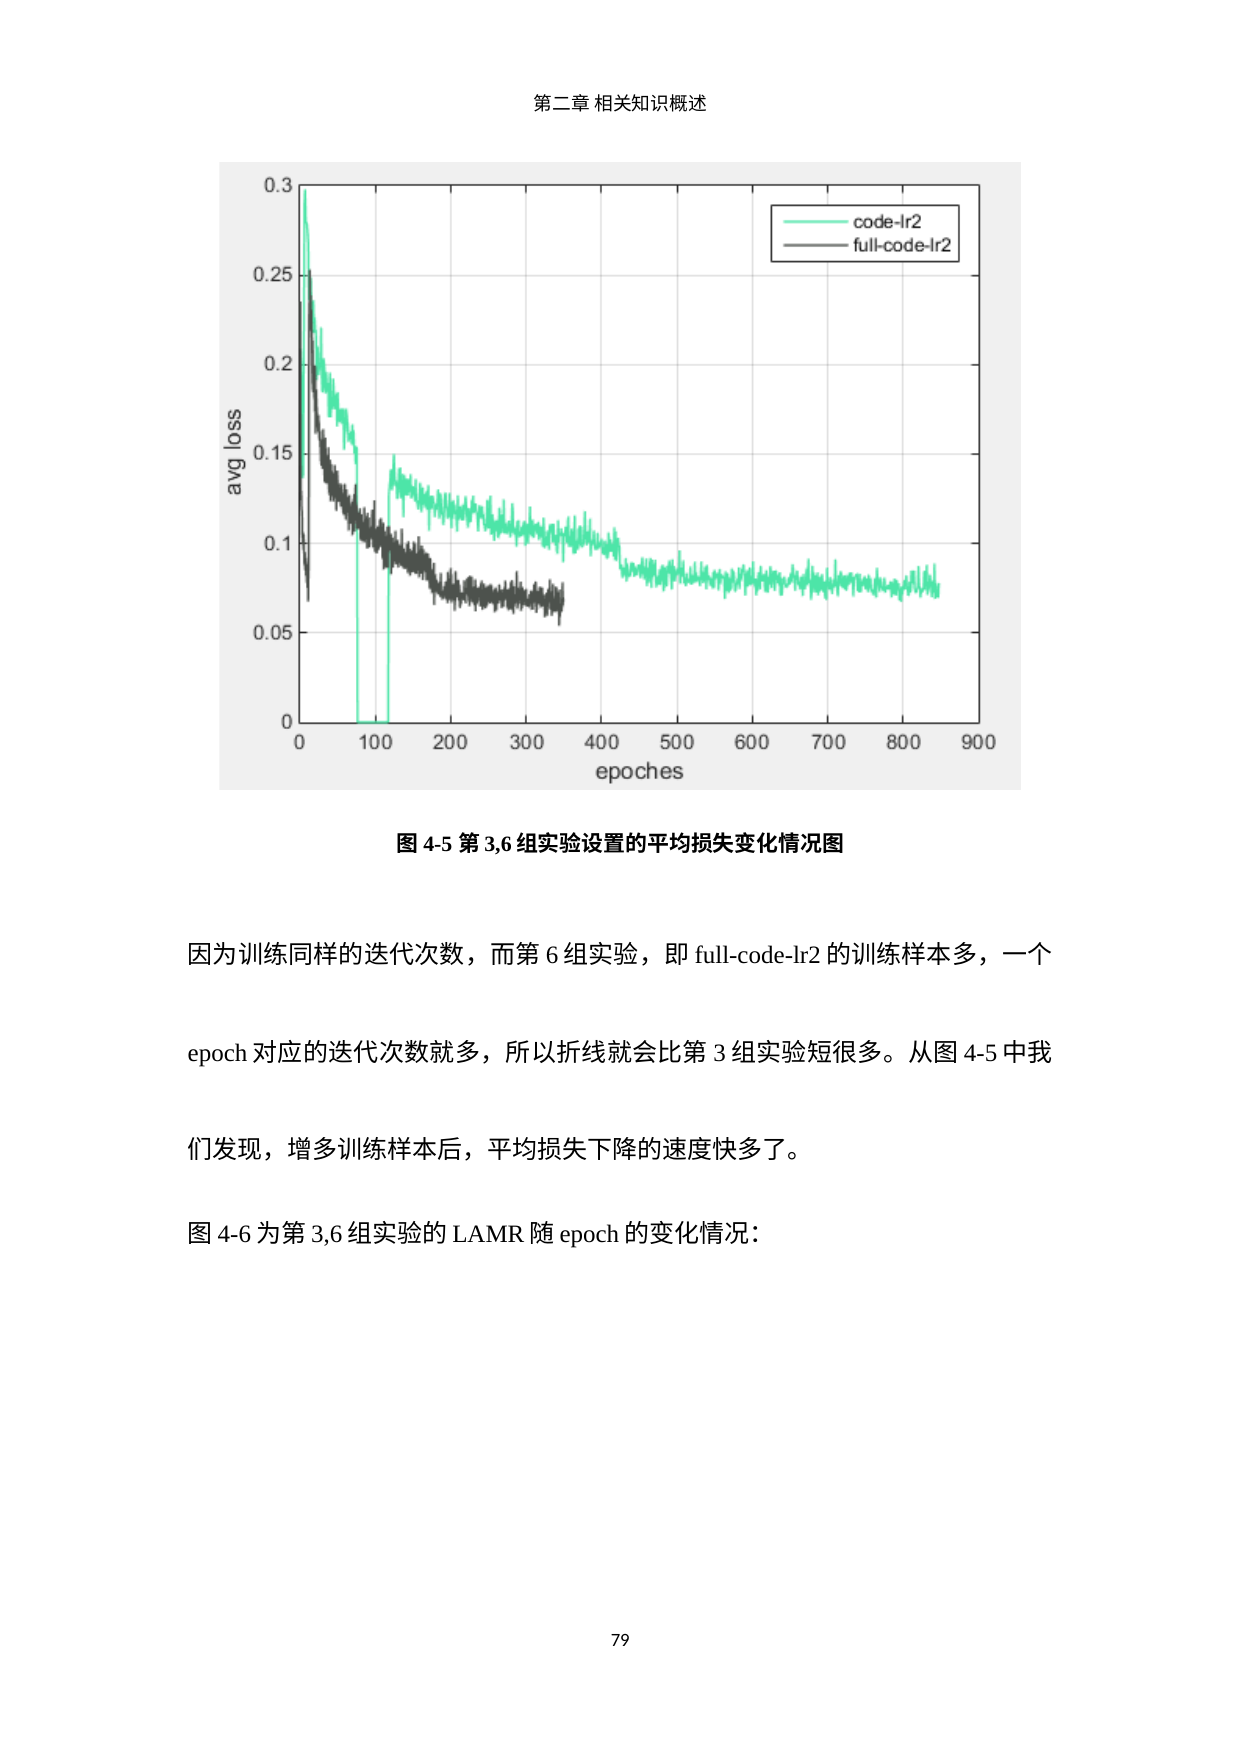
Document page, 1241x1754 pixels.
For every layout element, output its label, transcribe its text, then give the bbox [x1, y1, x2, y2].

text 图4-6为第3,6组实验的LAMR随epoch的变化情况： [187, 1199, 1053, 1264]
picture [219, 162, 1021, 790]
text 因为训练同样的迭代次数，而第6组实验，即full-code-lr2的训练样本多，一个epoch对应的迭代次数就多，所以折线就会比第3组实验短很多。从图4-5中我们发现，增多训练样本后，平均损失下降的速度快多了。 [187, 921, 1053, 1181]
text 图 4-5 第3,6组实验设置的平均损失变化情况图 [187, 825, 1053, 858]
